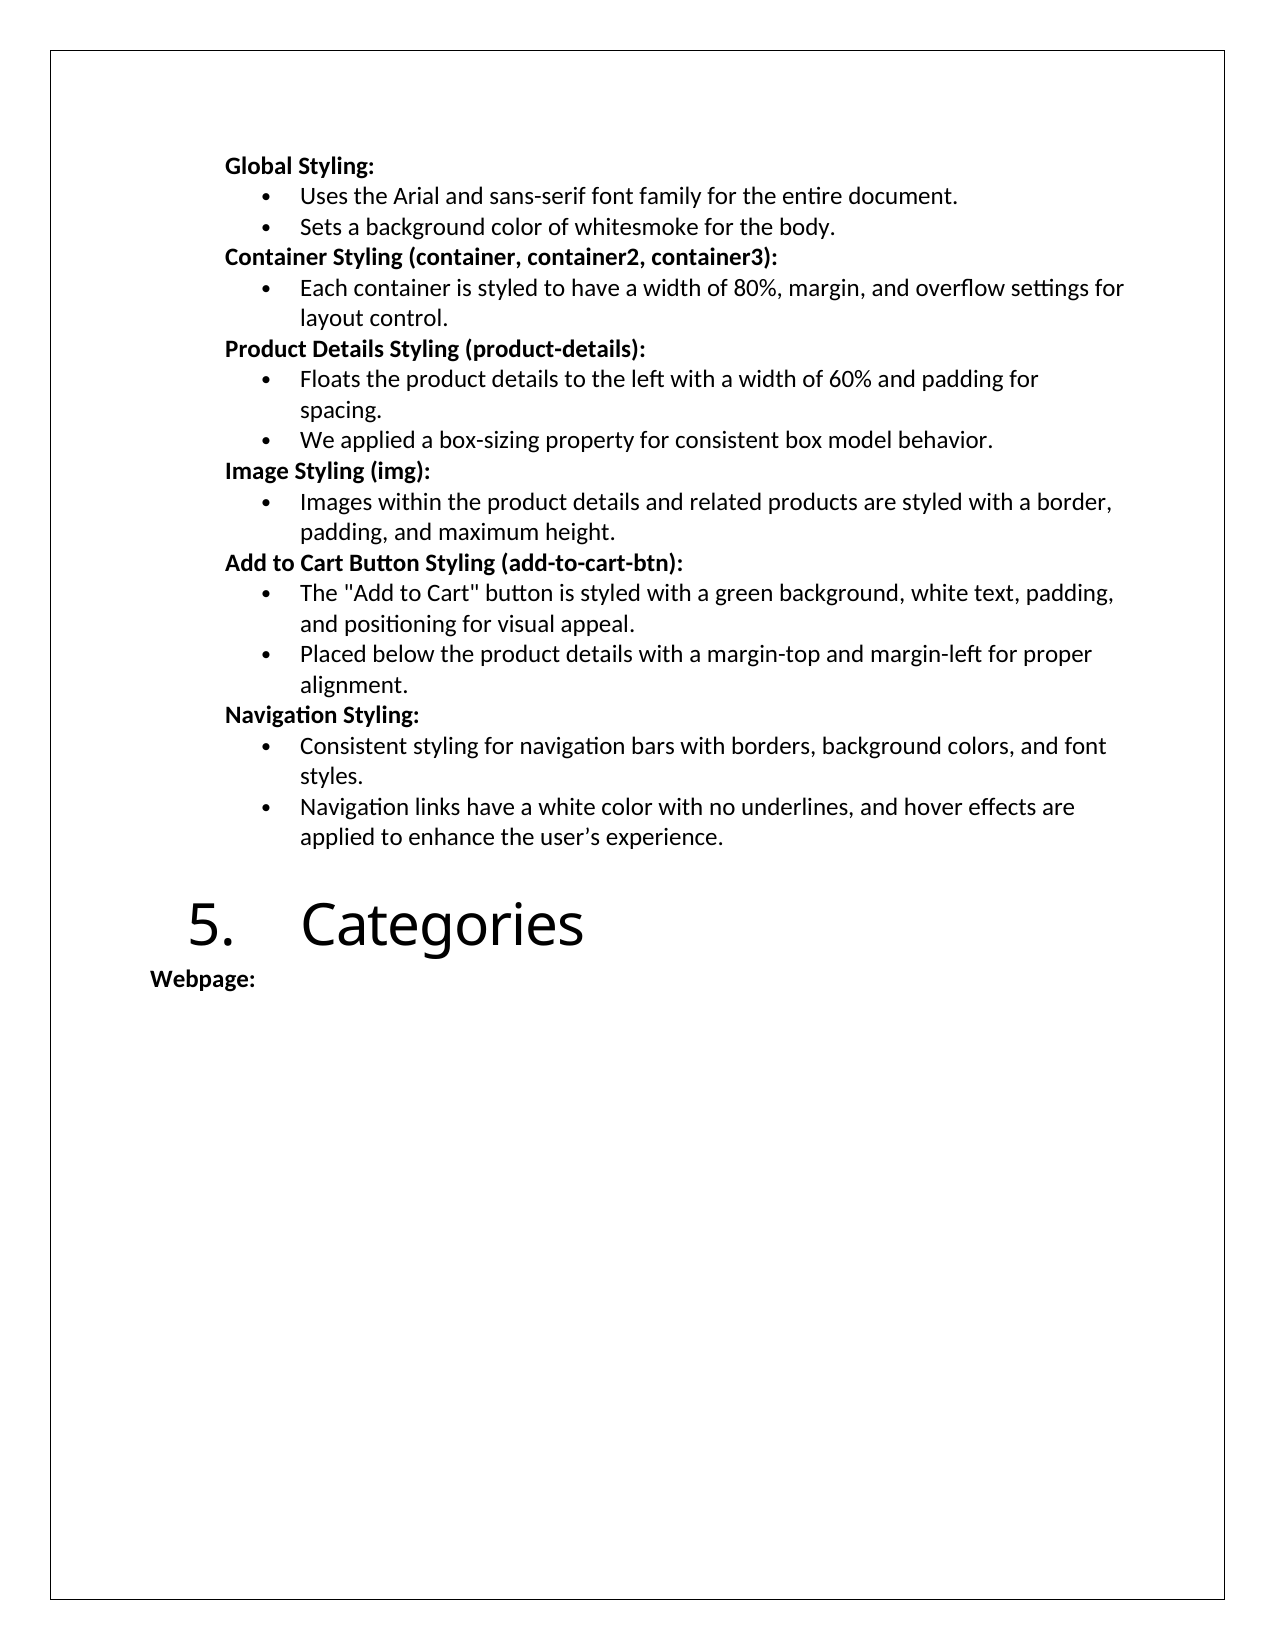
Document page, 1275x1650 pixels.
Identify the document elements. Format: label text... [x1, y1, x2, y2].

list The "Add to Cart" button is styled with a green background, white text, padding, and positioning for visual appeal. [262, 577, 1125, 638]
list We applied a box-sizing property for consistent box model behavior. [262, 425, 1125, 455]
text Product Details Styling (product-details): [225, 333, 1125, 364]
list Consistent styling for navigation bars with borders, background colors, and font styles. [262, 730, 1125, 791]
text Webpage: [150, 963, 1125, 993]
text Add to Cart Button Styling (add-to-cart-btn): [225, 547, 1125, 577]
text Container Styling (container, container2, container3): [225, 242, 1125, 272]
text Image Styling (img): [225, 455, 1125, 486]
list Uses the Arial and sans-serif font family for the entire document. [262, 181, 1125, 211]
list Placed below the product details with a margin-top and margin-left for proper alignment. [262, 638, 1125, 699]
list Each container is styled to have a width of 80%, margin, and overflow settings for layout control. [262, 272, 1125, 333]
title Categories [187, 883, 1125, 963]
text Global Styling: [225, 150, 1125, 181]
list Images within the product details and related products are styled with a border, padding, and maximum height. [262, 486, 1125, 547]
list Navigation links have a white color with no underlines, and hover effects are applied to enhance the user’s experience. [262, 791, 1125, 852]
list Floats the product details to the left with a width of 60% and padding for spacing. [262, 364, 1125, 425]
text Navigation Styling: [225, 699, 1125, 730]
list Sets a background color of whitesmoke for the body. [262, 211, 1125, 242]
